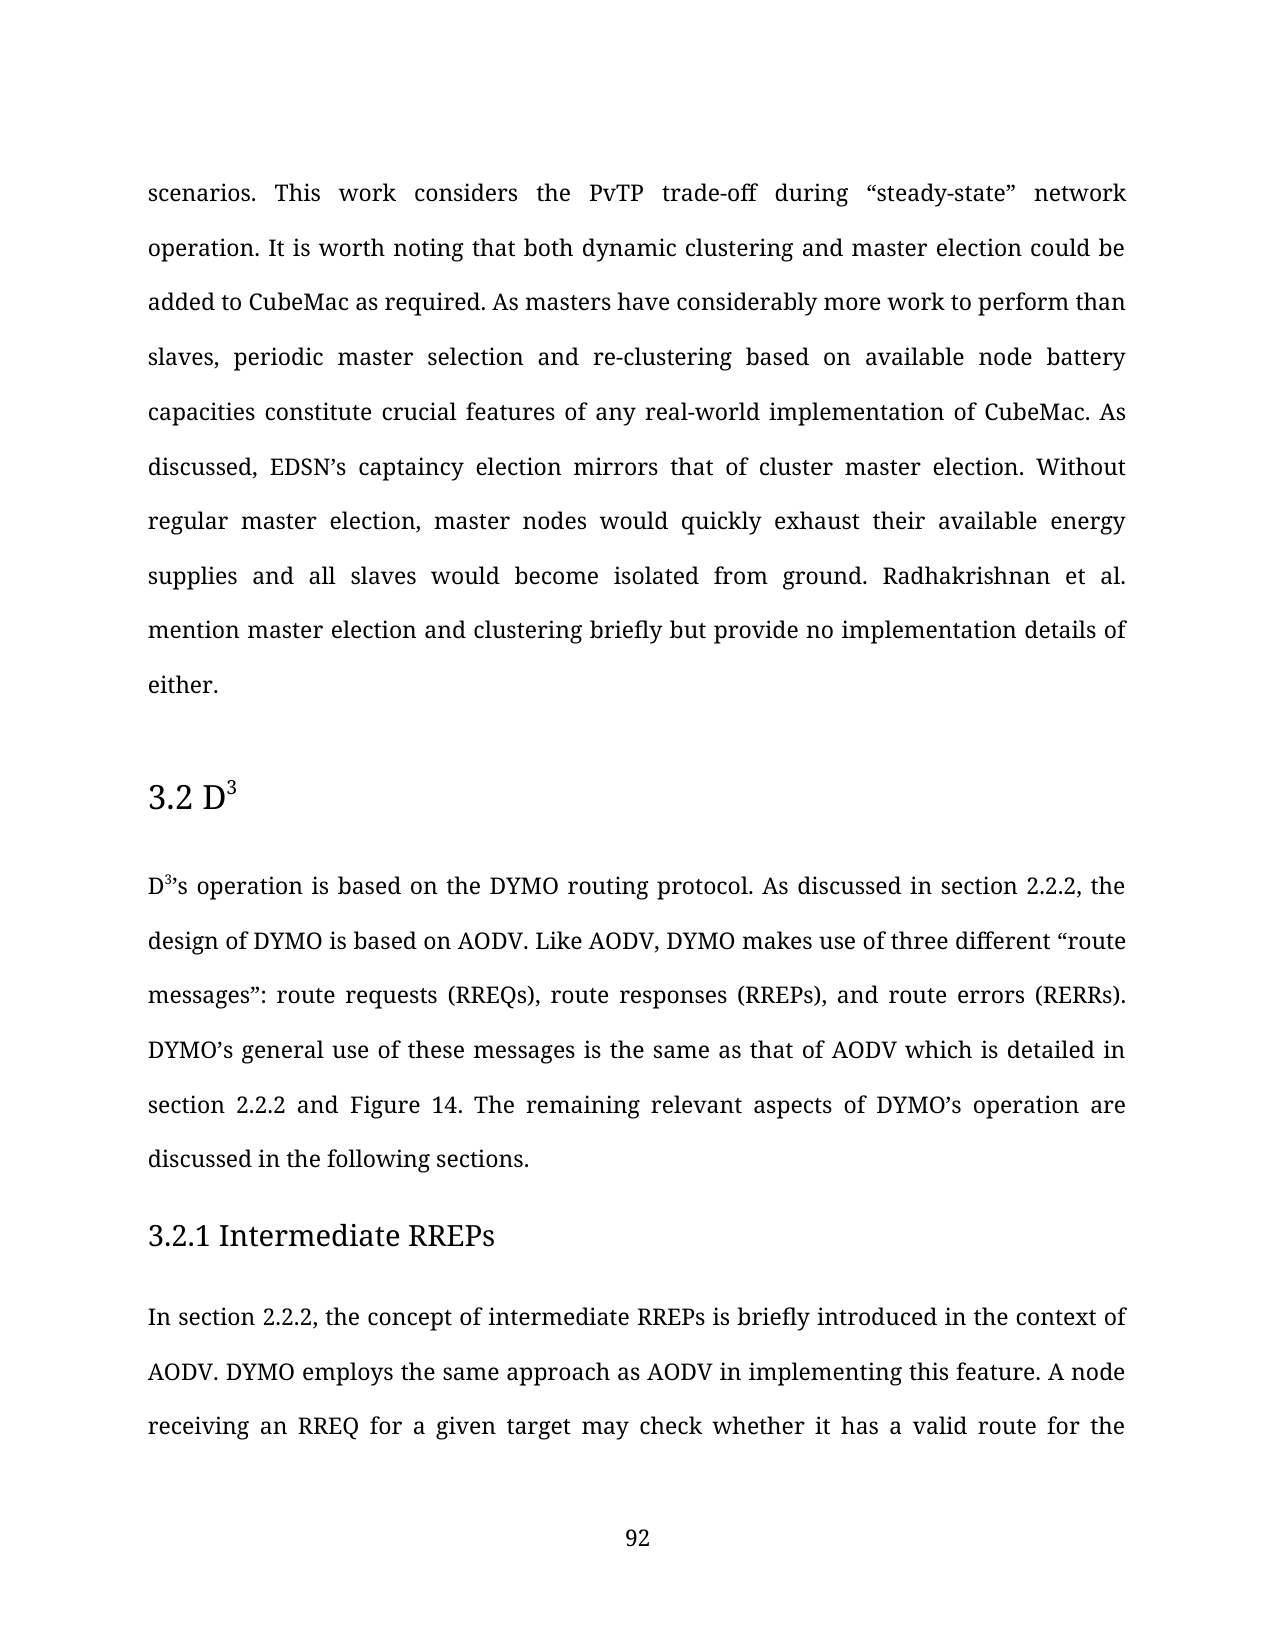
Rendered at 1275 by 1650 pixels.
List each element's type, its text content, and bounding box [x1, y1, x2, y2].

text D3’s operation is based on the DYMO routing protocol. As discussed in section 2.2.2, the design of DYMO is based on AODV. Like AODV, DYMO makes use of three different “route messages”: route requests (RREQs), route responses (RREPs), and route errors (RERRs). DYMO’s general use of these messages is the same as that of AODV which is detailed in section 2.2.2 and Figure 14. The remaining relevant aspects of DYMO’s operation are discussed in the following sections. [148, 870, 1127, 1175]
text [148, 177, 1127, 700]
subtitle Intermediate RREPs [148, 1215, 1127, 1254]
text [148, 1301, 1127, 1441]
subtitle D3 [148, 774, 1127, 819]
